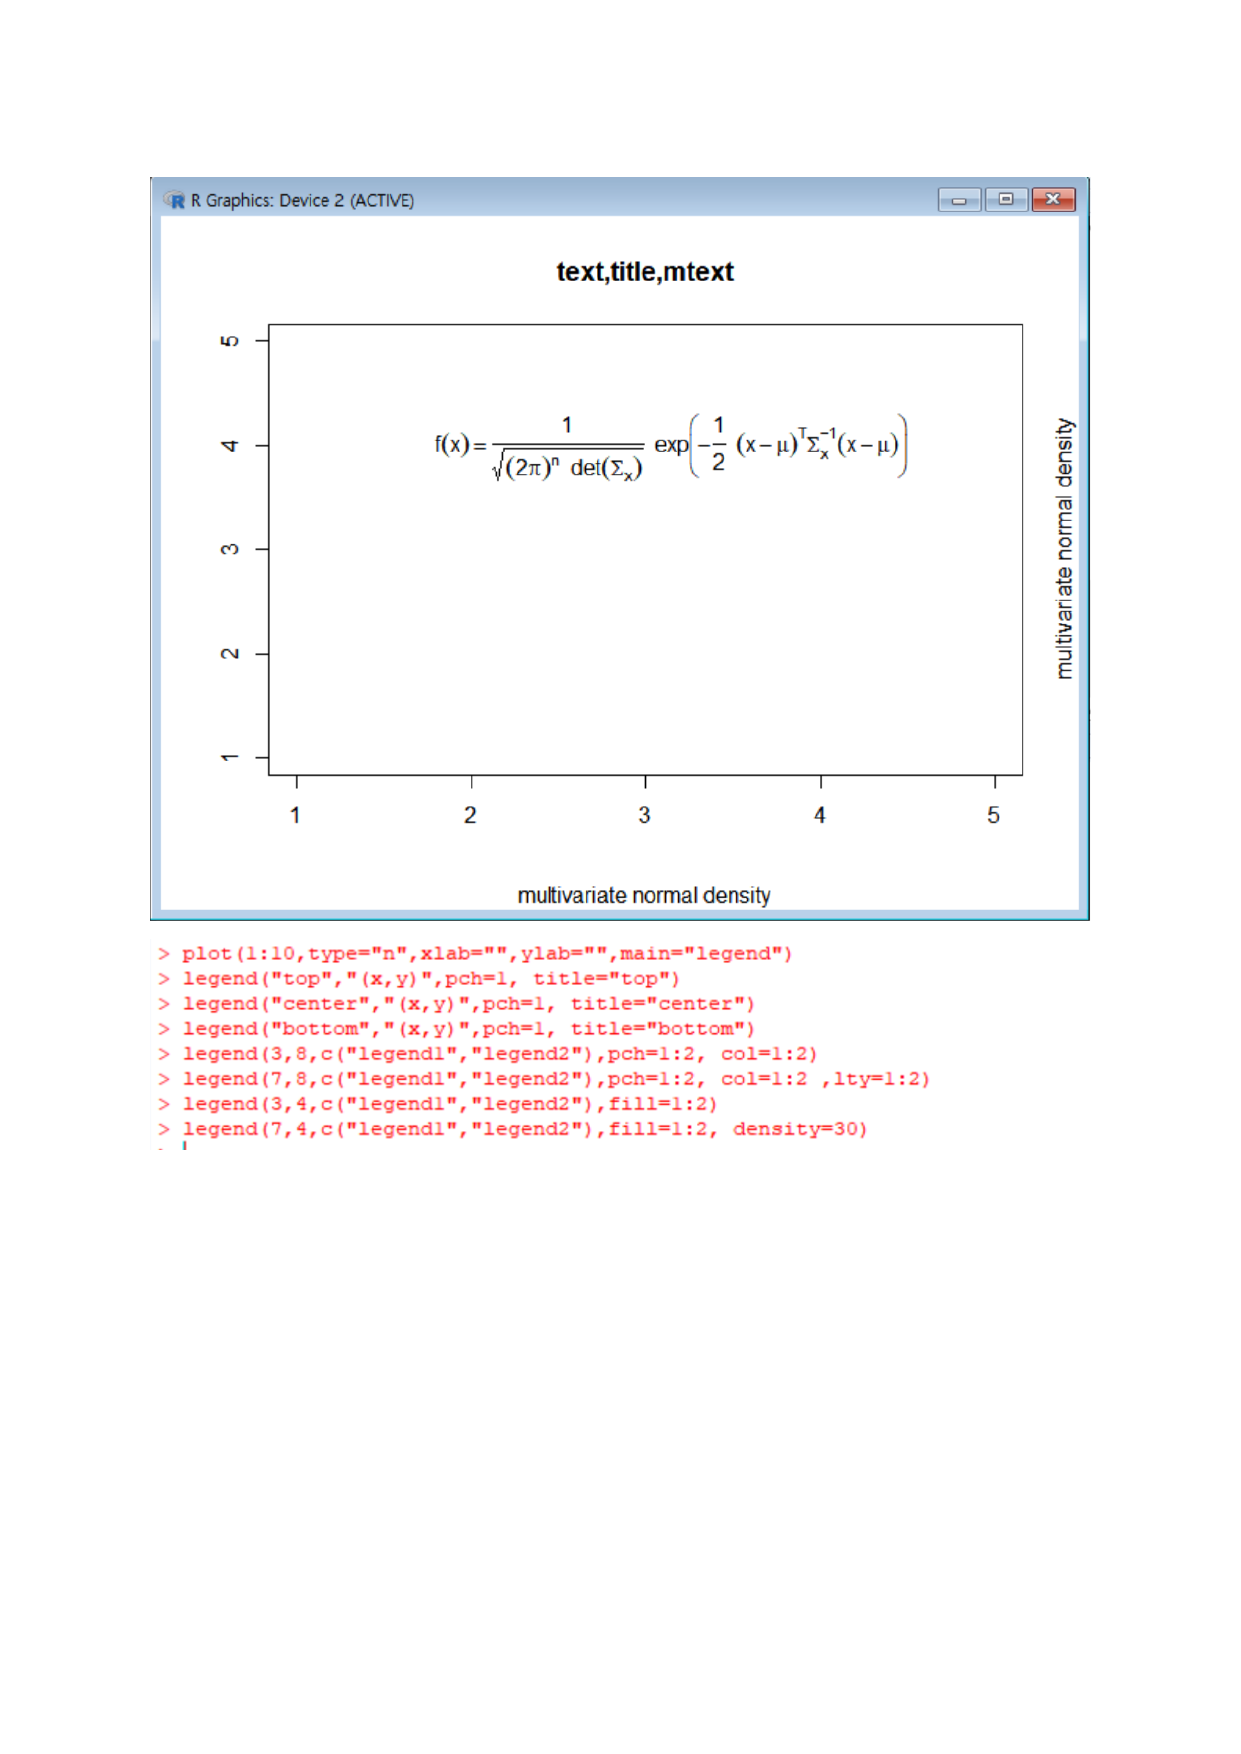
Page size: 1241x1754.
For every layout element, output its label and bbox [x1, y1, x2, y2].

picture [150, 939, 941, 1150]
picture [150, 177, 1091, 921]
